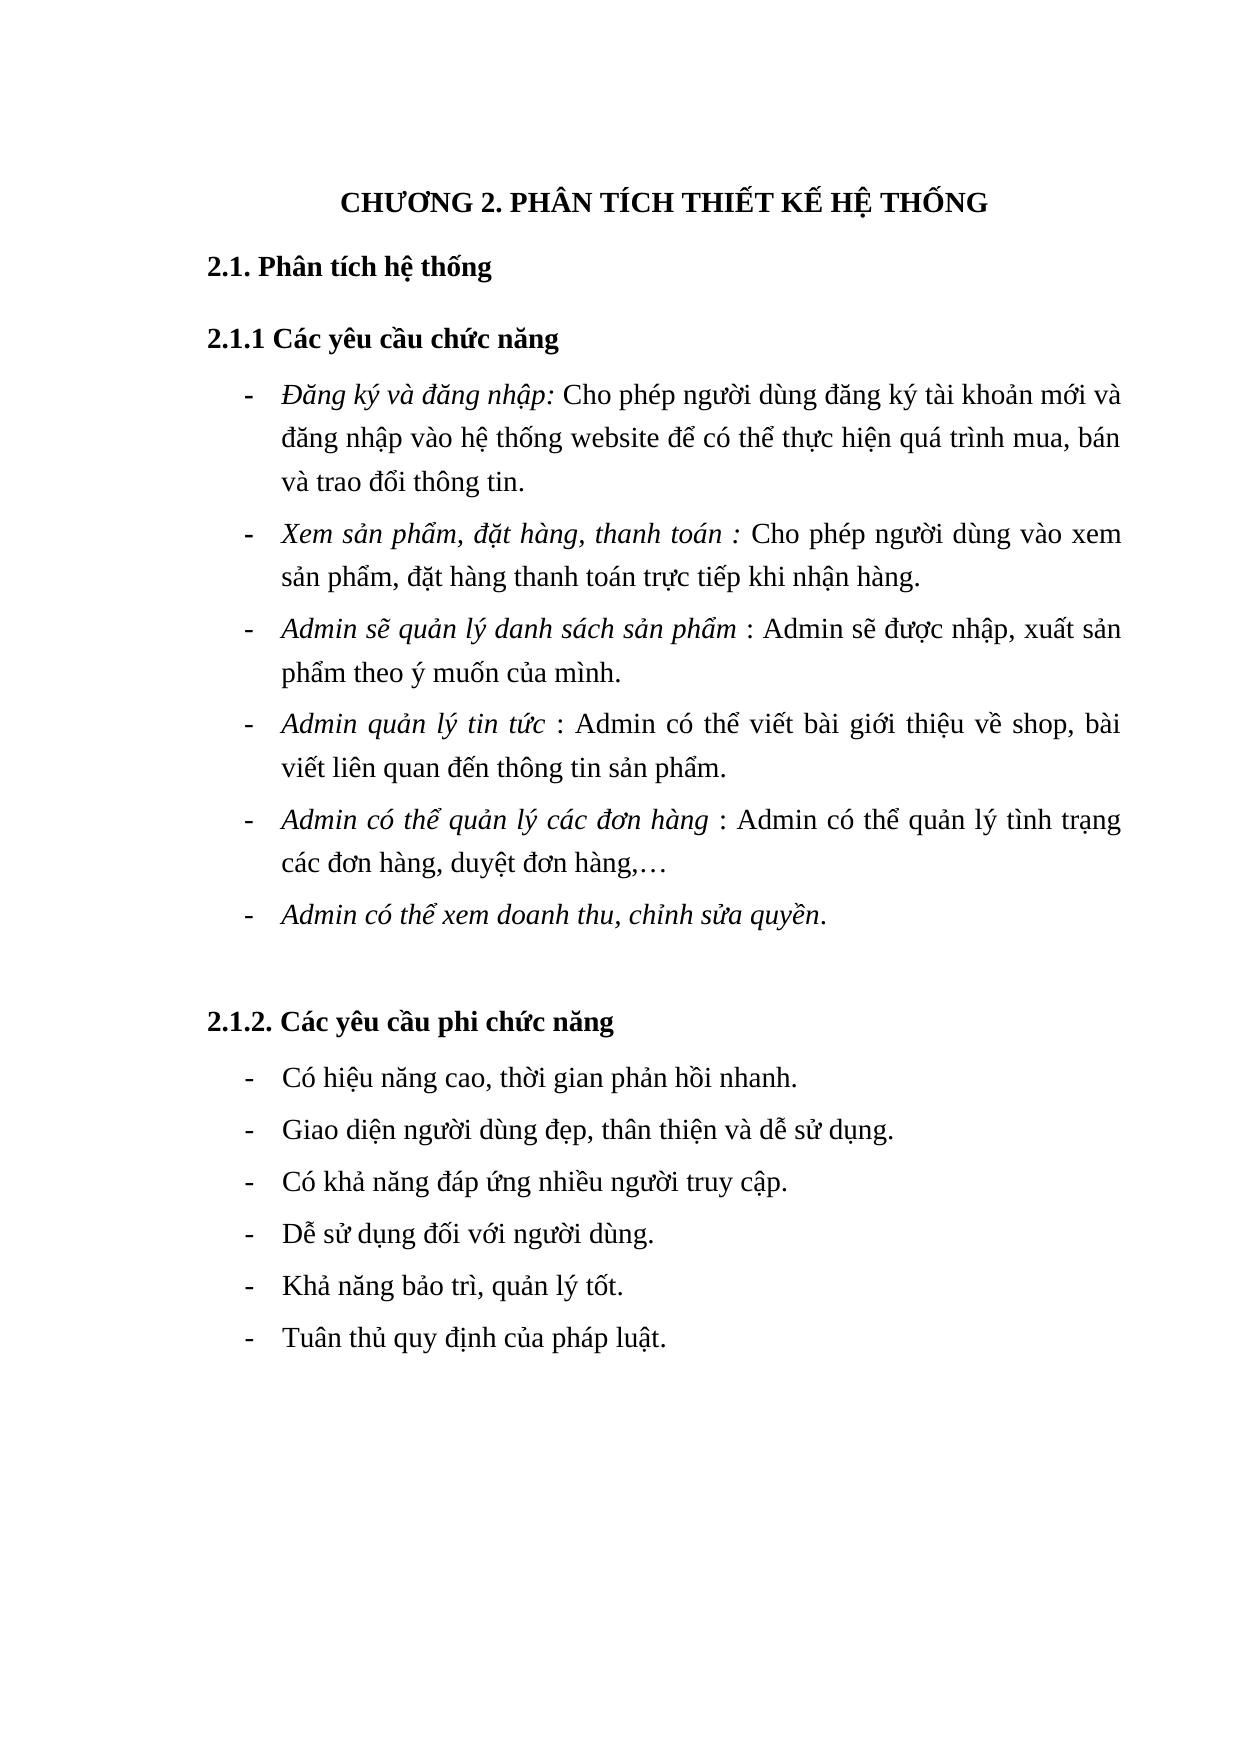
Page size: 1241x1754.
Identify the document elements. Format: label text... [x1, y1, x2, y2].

list Admin sẽ quản lý danh sách sản phẩm : Admin sẽ được nhập, xuất sản phẩm theo ý muốn của mình. [244, 611, 1122, 688]
list Admin có thể quản lý các đơn hàng : Admin có thể quản lý tình trạng các đơn hàng, duyệt đơn hàng,… [244, 802, 1122, 879]
subtitle 2.1.1 Các yêu cầu chức năng [207, 321, 1122, 354]
list Xem sản phẩm, đặt hàng, thanh toán : Cho phép người dùng vào xem sản phẩm, đặt hàng thanh toán trực tiếp khi nhận hàng. [244, 516, 1122, 593]
list Admin có thể xem doanh thu, chỉnh sửa quyền. [244, 897, 1122, 931]
subtitle CHƯƠNG 2. PHÂN TÍCH THIẾT KẾ HỆ THỐNG [207, 185, 1122, 219]
list Có khả năng đáp ứng nhiều người truy cập. [244, 1164, 1122, 1198]
subtitle 2.1. Phân tích hệ thống [207, 249, 1122, 283]
list Tuân thủ quy định của pháp luật. [244, 1320, 1122, 1353]
list Có hiệu năng cao, thời gian phản hồi nhanh. [244, 1061, 1122, 1094]
list Admin quản lý tin tức : Admin có thể viết bài giới thiệu về shop, bài viết liên quan đến thông tin sản phẩm. [244, 707, 1122, 784]
list Đăng ký và đăng nhập: Cho phép người dùng đăng ký tài khoản mới và đăng nhập vào hệ thống website để có thể thực hiện quá trình mua, bán và trao đổi thông tin. [244, 377, 1122, 497]
list Dễ sử dụng đối với người dùng. [244, 1216, 1122, 1250]
list Khả năng bảo trì, quản lý tốt. [244, 1268, 1122, 1302]
list Giao diện người dùng đẹp, thân thiện và dễ sử dụng. [244, 1112, 1122, 1146]
subtitle 2.1.2. Các yêu cầu phi chức năng [207, 1004, 1122, 1038]
